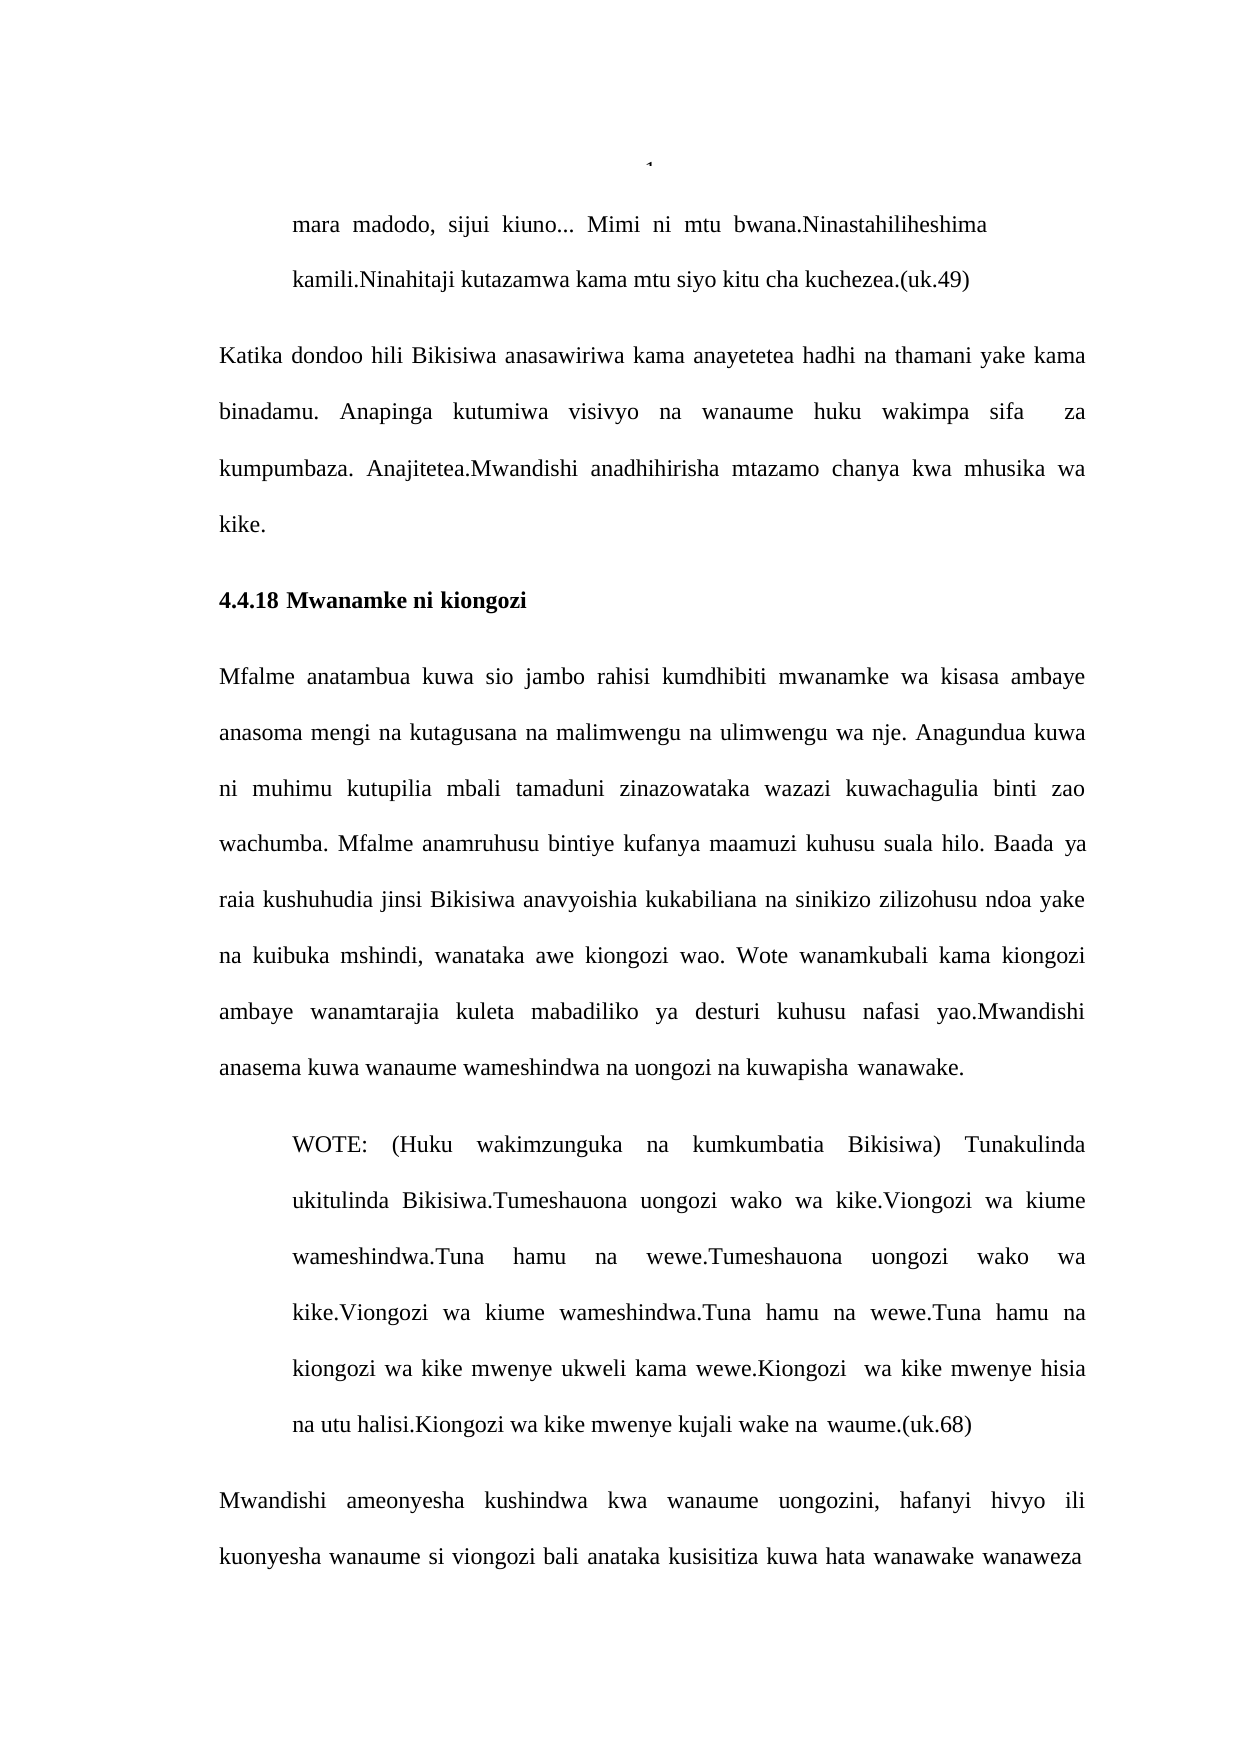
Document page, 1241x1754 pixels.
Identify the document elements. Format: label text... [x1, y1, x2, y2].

text Mwandishi ameonyesha kushindwa kwa wanaume uongozini, hafanyi hivyo ili kuonyesha wanaume si viongozi bali anataka kusisitiza kuwa hata wanawake wanaweza [219, 1486, 1087, 1569]
text Mfalme anatambua kuwa sio jambo rahisi kumdhibiti mwanamke wa kisasa ambaye anasoma mengi na kutagusana na malimwengu na ulimwengu wa nje. Anagundua kuwa ni muhimu kutupilia mbali tamaduni zinazowataka wazazi kuwachagulia binti zao wachumba. Mfalme anamruhusu bintiye kufanya maamuzi kuhusu suala hilo. Baada ya raia kushuhudia jinsi Bikisiwa anavyoishia kukabiliana na sinikizo zilizohusu ndoa yake na kuibuka mshindi, wanataka awe kiongozi wao. Wote wanamkubali kama kiongozi ambaye wanamtarajia kuleta mabadiliko ya desturi kuhusu nafasi yao.Mwandishi anasema kuwa wanaume wameshindwa na uongozi na kuwapisha wanawake. [219, 662, 1087, 1081]
text Katika dondoo hili Bikisiwa anasawiriwa kama anayetetea hadhi na thamani yake kama binadamu. Anapinga kutumiwa visivyo na wanaume huku wakimpa sifa za kumpumbaza. Anajitetea.Mwandishi anadhihirisha mtazamo chanya kwa mhusika wa kike. [219, 341, 1087, 537]
subtitle Mwanamke ni kiongozi [219, 586, 1134, 614]
text WOTE: (Huku wakimzunguka na kumkumbatia Bikisiwa) Tunakulinda ukitulinda Bikisiwa.Tumeshauona uongozi wako wa kike.Viongozi wa kiume wameshindwa.Tuna hamu na wewe.Tumeshauona uongozi wako wa kike.Viongozi wa kiume wameshindwa.Tuna hamu na wewe.Tuna hamu na kiongozi wa kike mwenye ukweli kama wewe.Kiongozi wa kike mwenye hisia na utu halisi.Kiongozi wa kike mwenye kujali wake na waume.(uk.68) [292, 1130, 1087, 1437]
text mara madodo, sijui kiuno... Mimi ni mtu bwana.Ninastahiliheshima kamili.Ninahitaji kutazamwa kama mtu siyo kitu cha kuchezea.(uk.49) [292, 209, 988, 293]
